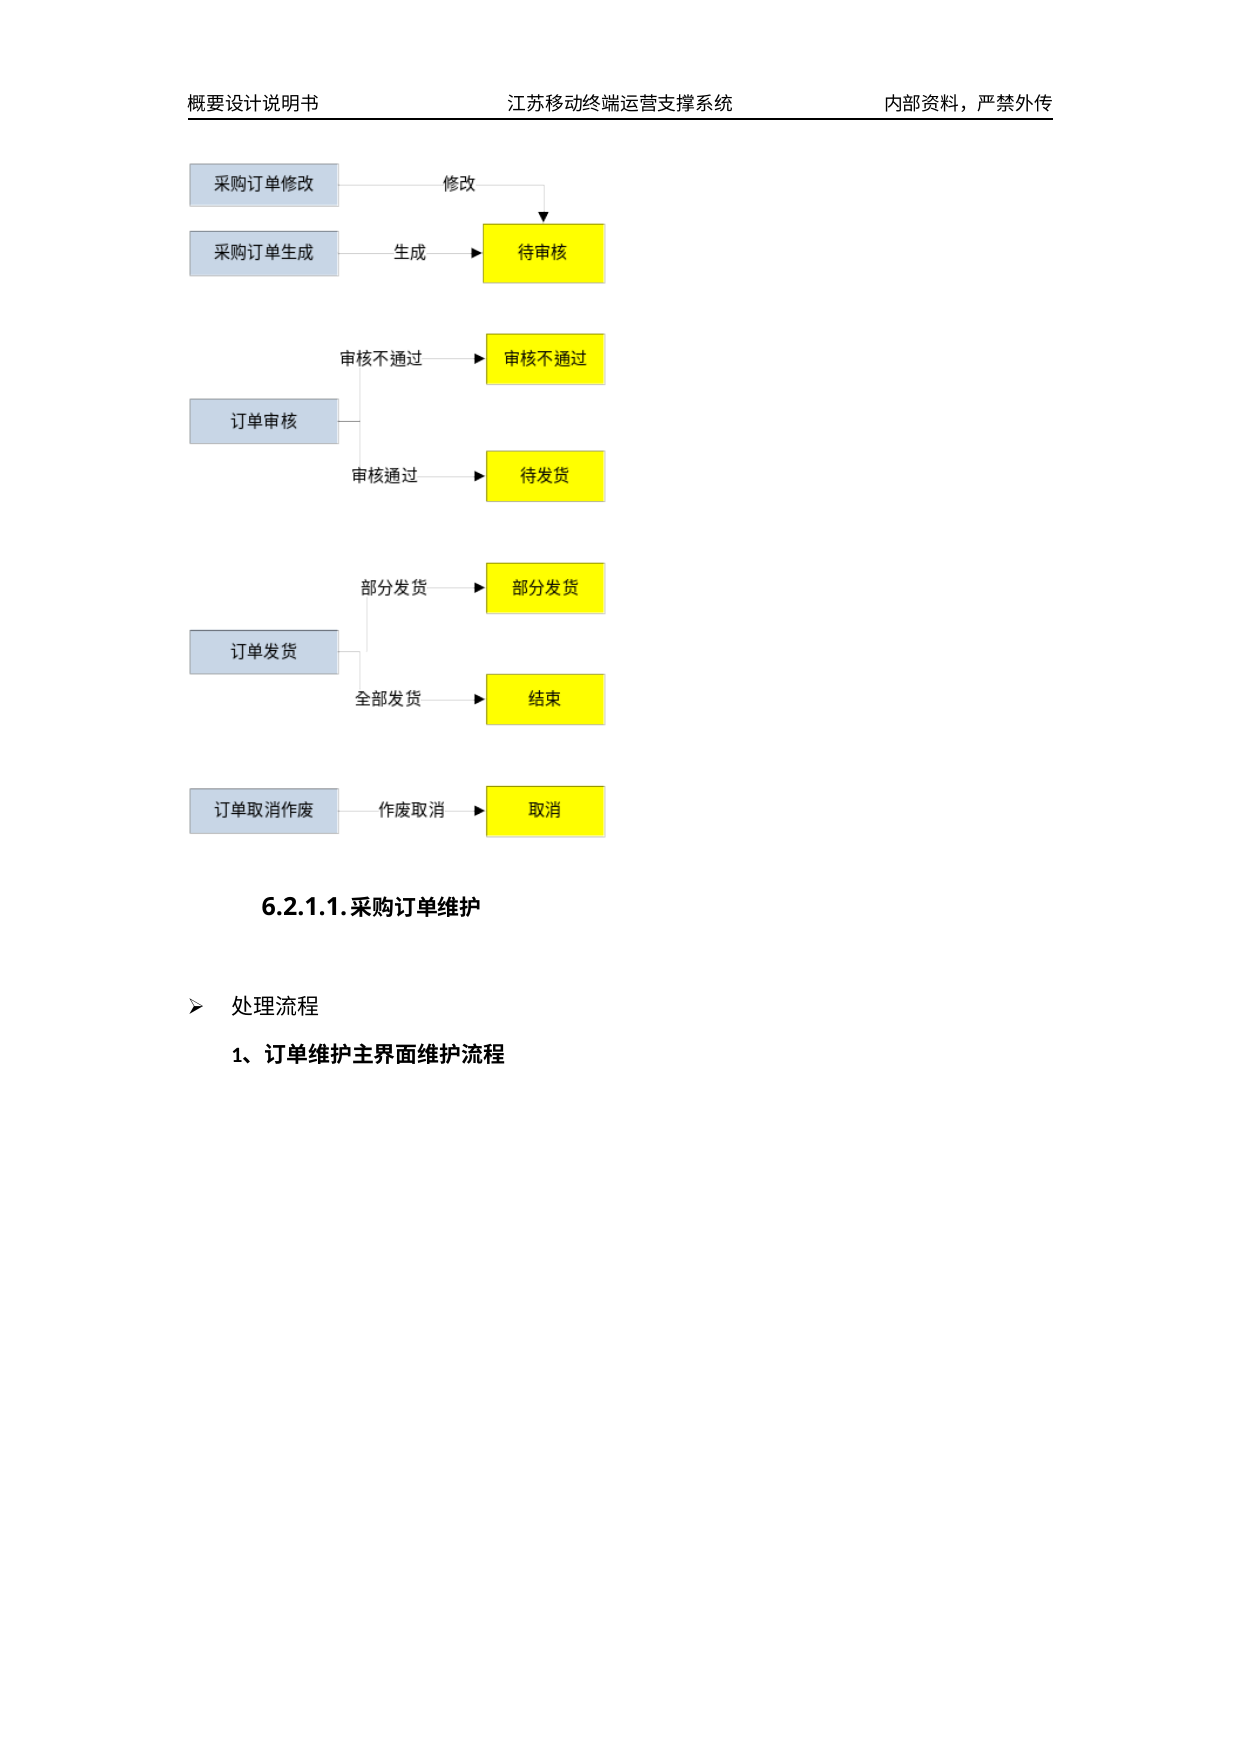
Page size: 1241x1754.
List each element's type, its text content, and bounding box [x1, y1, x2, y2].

list 处理流程 [187, 988, 1053, 1021]
list 1、订单维护主界面维护流程 [231, 1037, 1053, 1069]
subtitle 采购订单维护 [261, 874, 1053, 939]
